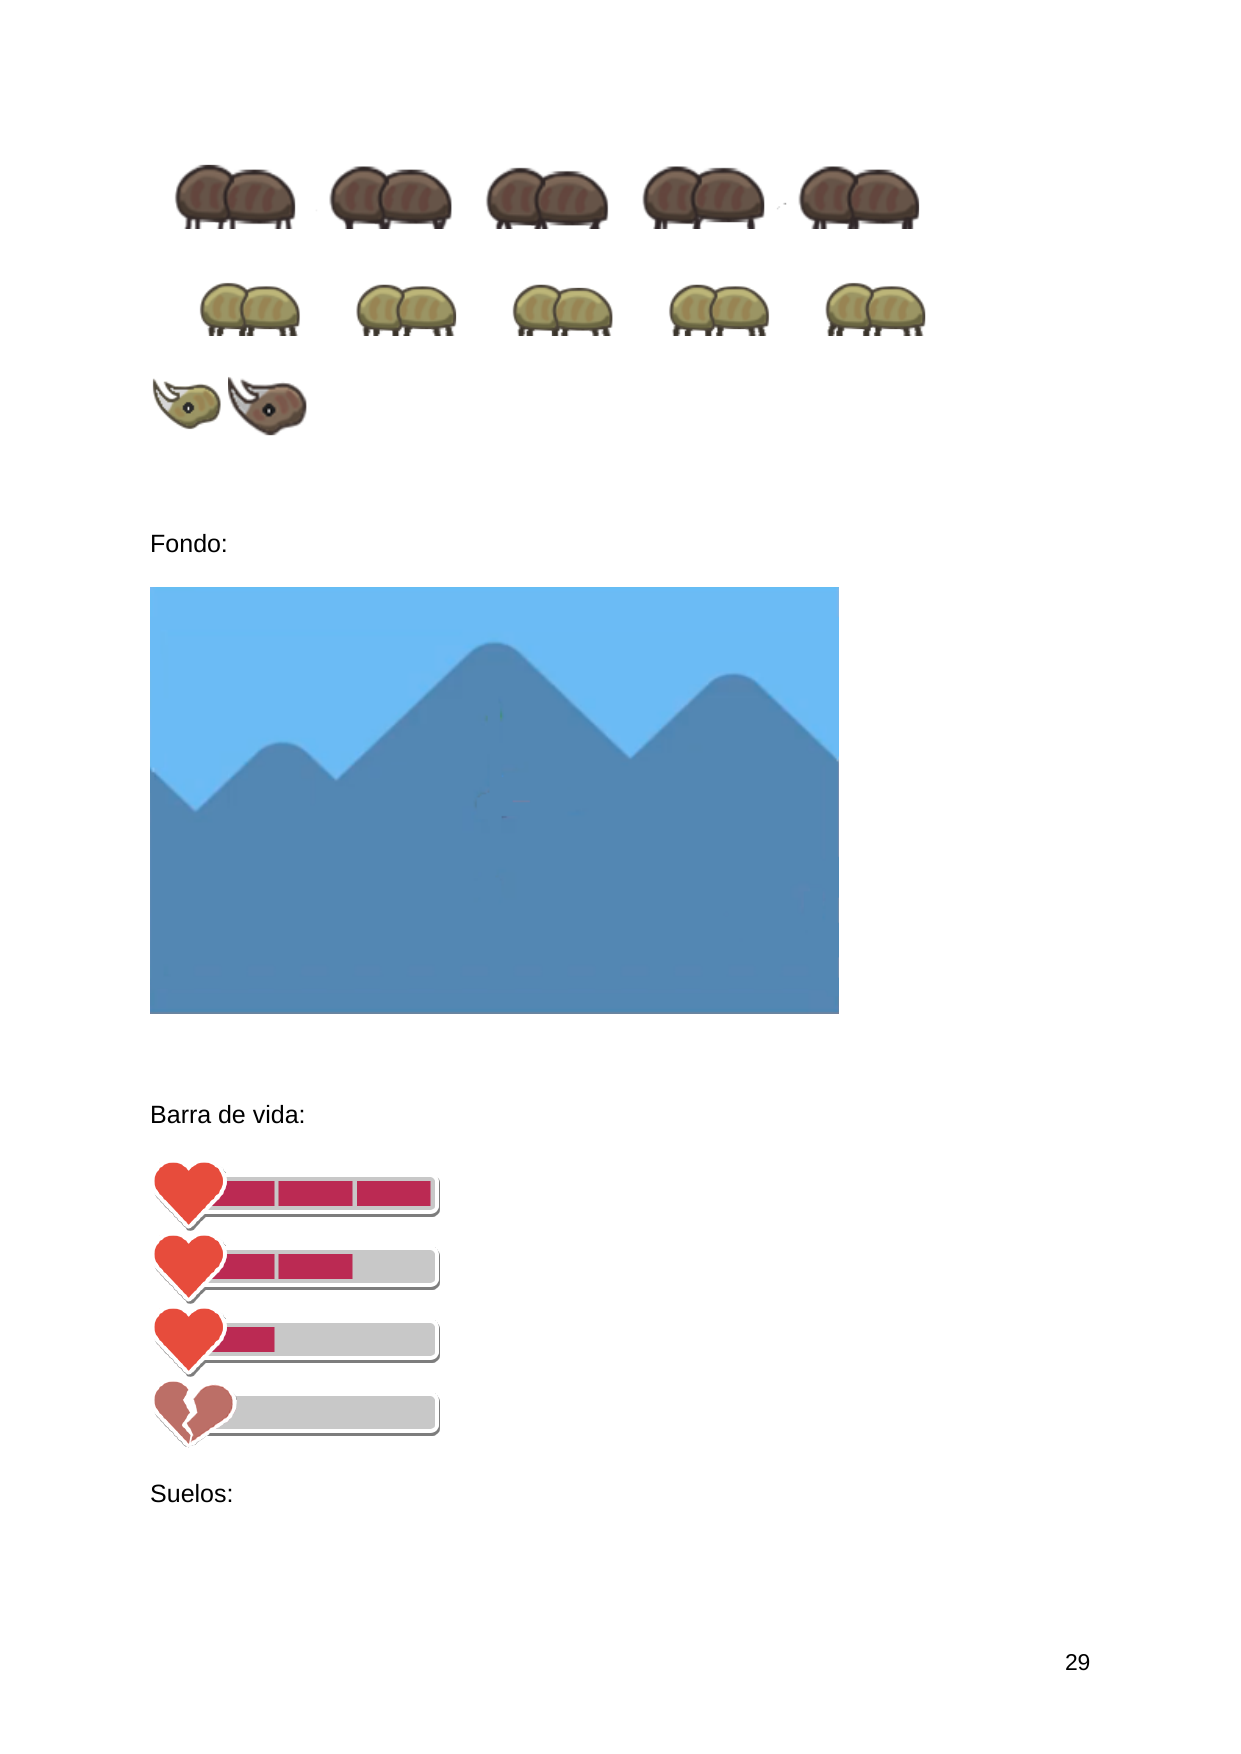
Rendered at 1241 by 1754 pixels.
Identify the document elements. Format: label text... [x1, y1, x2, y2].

picture [150, 587, 839, 1014]
text Barra de vida: [150, 1100, 1090, 1129]
picture [150, 257, 932, 336]
text Suelos: [150, 1479, 1090, 1507]
picture [150, 150, 932, 229]
picture [150, 363, 307, 442]
text Fondo: [150, 529, 1090, 558]
picture [150, 1158, 440, 1450]
